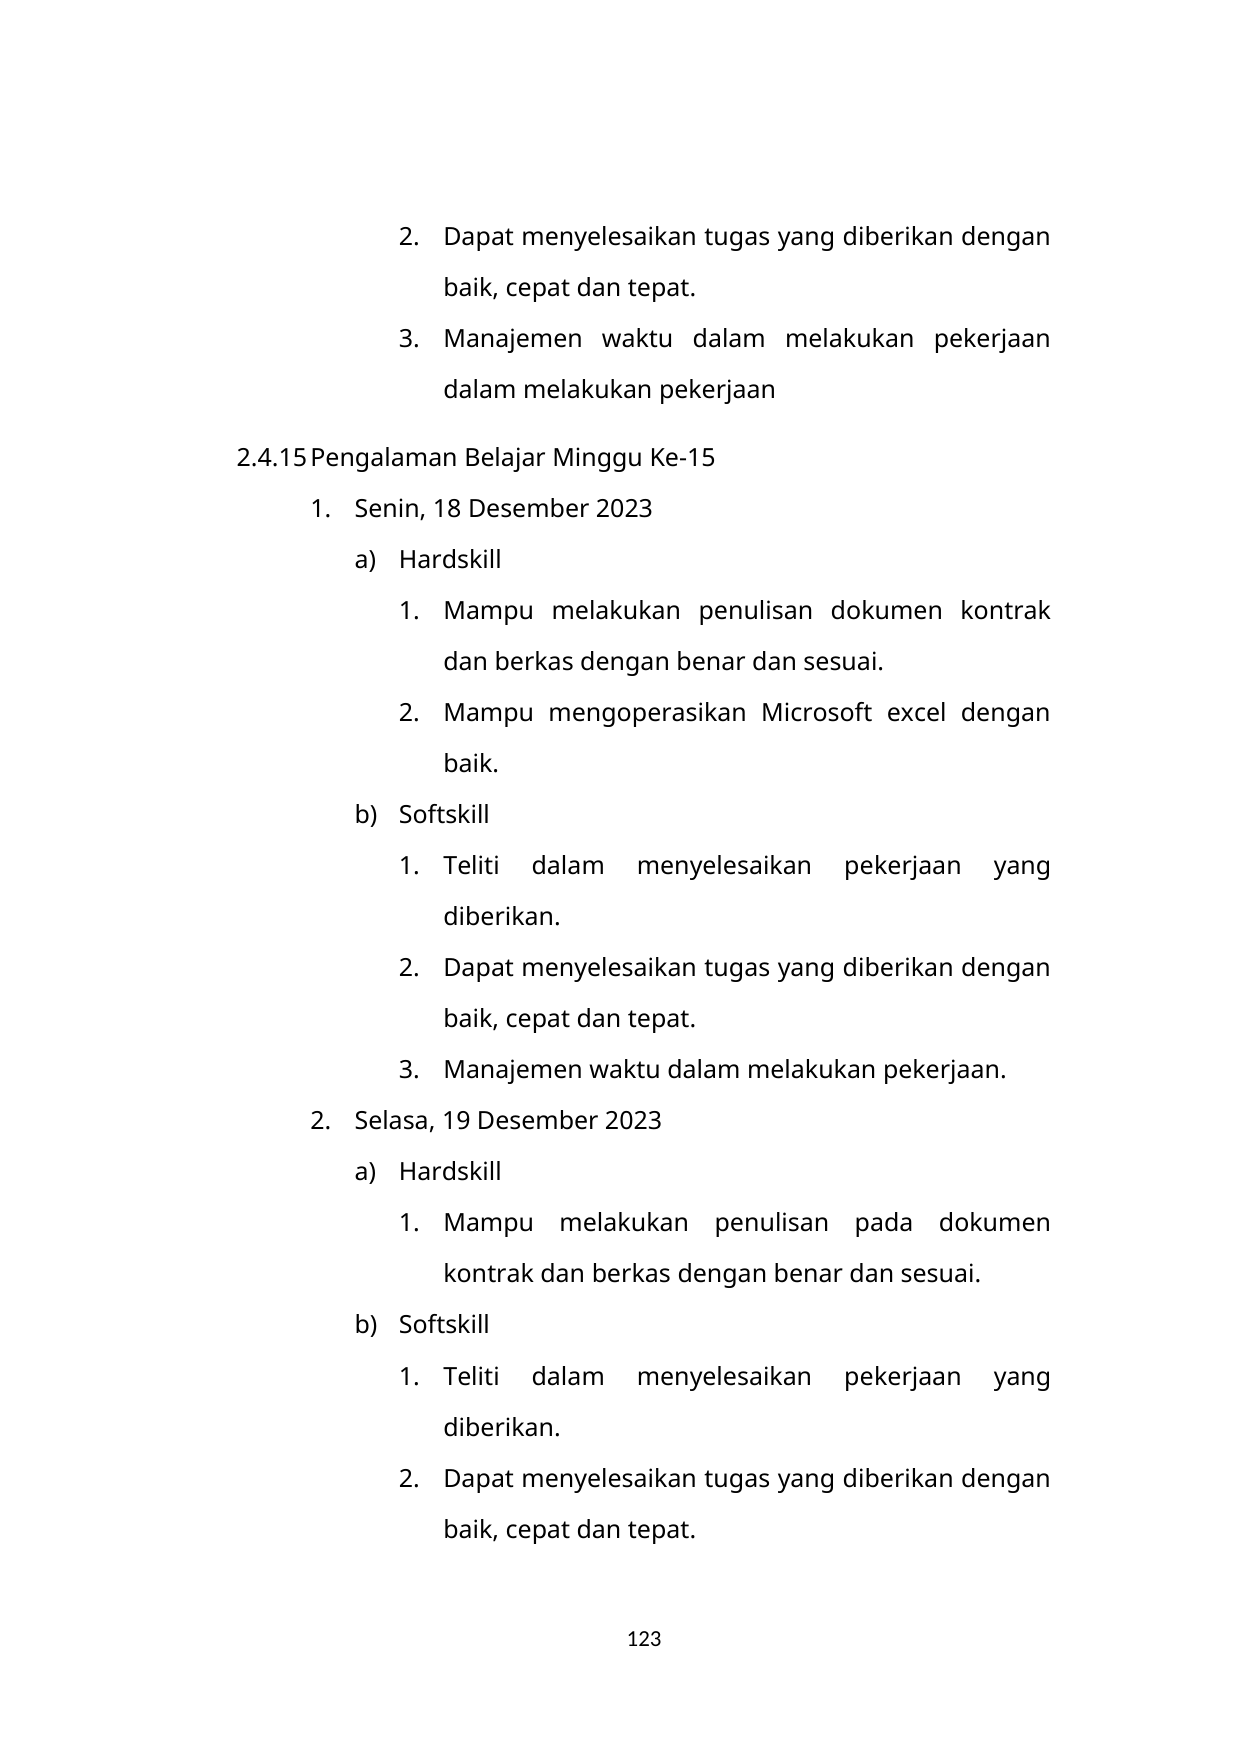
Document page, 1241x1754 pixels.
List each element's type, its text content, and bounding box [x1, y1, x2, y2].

list Softskill [354, 1307, 1051, 1341]
list Hardskill [354, 541, 1051, 576]
list Mampu melakukan penulisan pada dokumen kontrak dan berkas dengan benar dan sesuai. [399, 1205, 1051, 1290]
list Softskill [354, 797, 1051, 831]
list Mampu melakukan penulisan dokumen kontrak dan berkas dengan benar dan sesuai. [399, 592, 1051, 678]
list Senin, 18 Desember 2023 [310, 490, 1051, 524]
list Mampu mengoperasikan Microsoft excel dengan baik. [399, 694, 1051, 780]
list Dapat menyelesaikan tugas yang diberikan dengan baik, cepat dan tepat. [399, 1460, 1051, 1545]
list Manajemen waktu dalam melakukan pekerjaan. [399, 1052, 1051, 1086]
list Dapat menyelesaikan tugas yang diberikan dengan baik, cepat dan tepat. [399, 218, 1051, 304]
list Hardskill [354, 1154, 1051, 1188]
list Selasa, 19 Desember 2023 [310, 1103, 1051, 1137]
subtitle Pengalaman Belajar Minggu Ke-15 [236, 439, 1051, 473]
list Dapat menyelesaikan tugas yang diberikan dengan baik, cepat dan tepat. [399, 950, 1051, 1035]
list Teliti dalam menyelesaikan pekerjaan yang diberikan. [399, 848, 1051, 933]
list Teliti dalam menyelesaikan pekerjaan yang diberikan. [399, 1358, 1051, 1443]
list Manajemen waktu dalam melakukan pekerjaan dalam melakukan pekerjaan [399, 321, 1051, 406]
